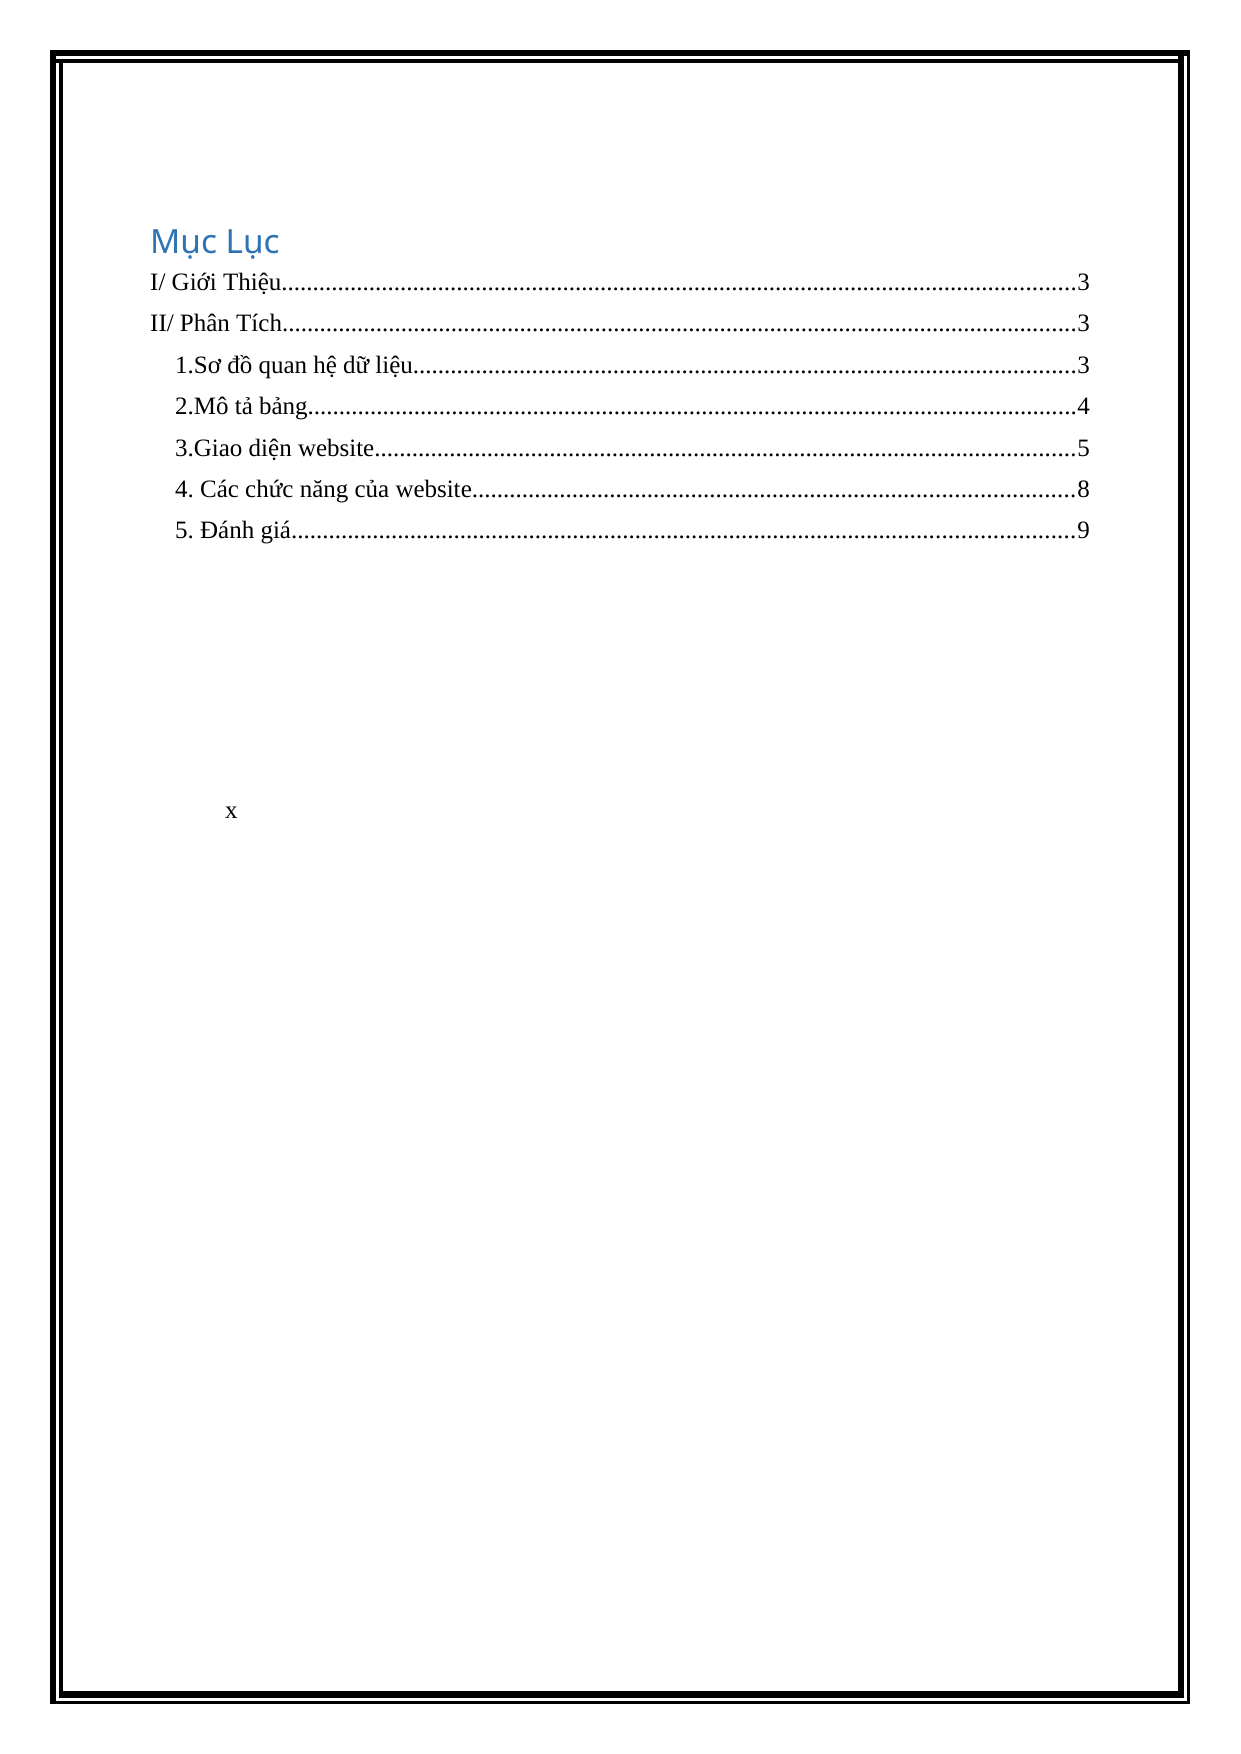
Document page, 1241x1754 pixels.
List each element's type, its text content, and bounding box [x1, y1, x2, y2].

text x [150, 796, 1090, 824]
